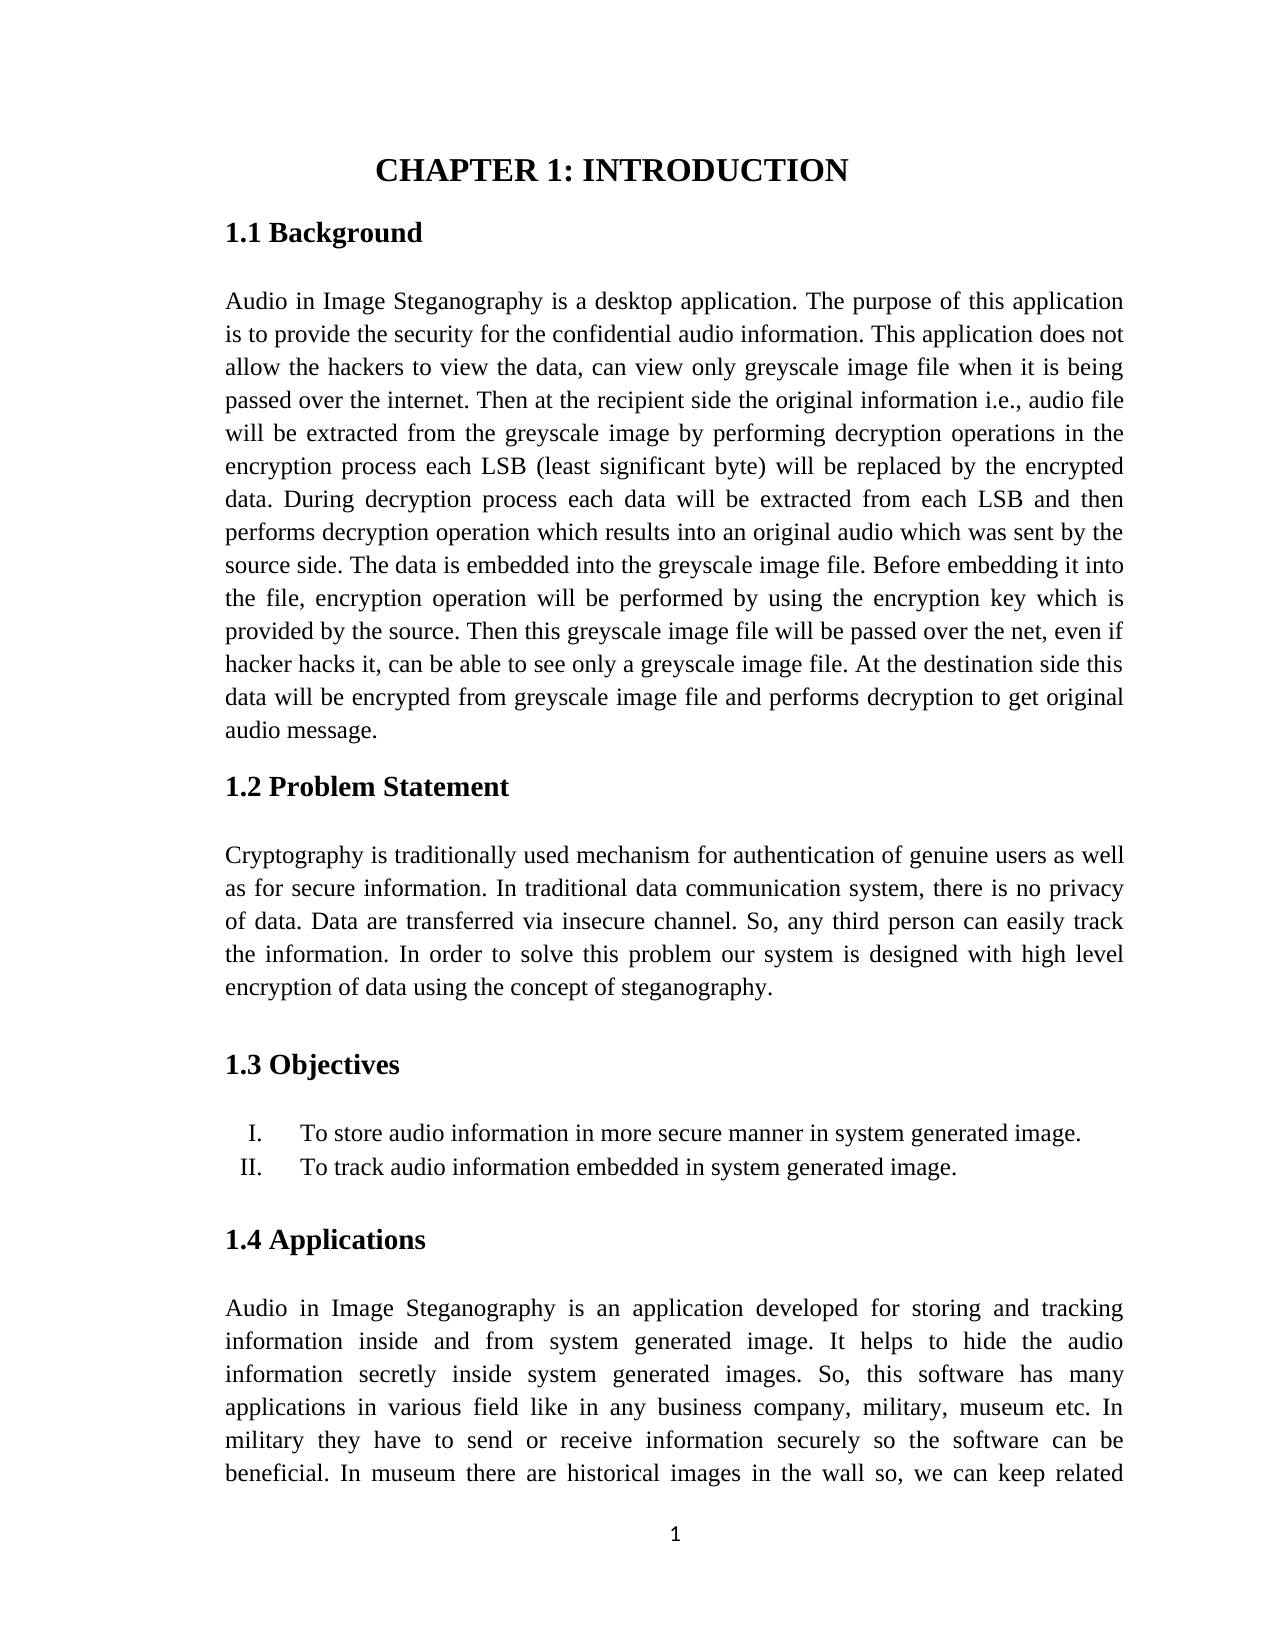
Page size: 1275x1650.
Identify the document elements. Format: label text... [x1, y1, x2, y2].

text 1.1 Background [225, 215, 1125, 248]
text Audio in Image Steganography is a desktop application. The purpose of this application is to provide the security for the confidential audio information. This application does not allow the hackers to view the data, can view only greyscale image file when it is being passed over the internet. Then at the recipient side the original information i.e., audio file will be extracted from the greyscale image by performing decryption operations in the encryption process each LSB (least significant byte) will be replaced by the encrypted data. During decryption process each data will be extracted from each LSB and then performs decryption operation which results into an original audio which was sent by the source side. The data is embedded into the greyscale image file. Before embedding it into the file, encryption operation will be performed by using the encryption key which is provided by the source. Then this greyscale image file will be passed over the net, even if hacker hacks it, can be able to see only a greyscale image file. At the destination side this data will be encrypted from greyscale image file and performs decryption to get original audio message. [225, 286, 1125, 744]
text CHAPTER 1: INTRODUCTION [300, 150, 1125, 188]
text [225, 1293, 1125, 1487]
text Cryptography is traditionally used mechanism for authentication of genuine users as well as for secure information. In traditional data communication system, there is no privacy of data. Data are transferred via insecure channel. So, any third person can easily track the information. In order to solve this problem our system is designed with high level encryption of data using the concept of steganography. [225, 840, 1125, 1001]
text 1.4 Applications [225, 1222, 1125, 1256]
text 1.3 Objectives [225, 1047, 1125, 1081]
list To store audio information in more secure manner in system generated image. [262, 1118, 1125, 1147]
text 1.2 Problem Statement [225, 769, 1125, 803]
list To track audio information embedded in system generated image. [262, 1152, 1125, 1180]
